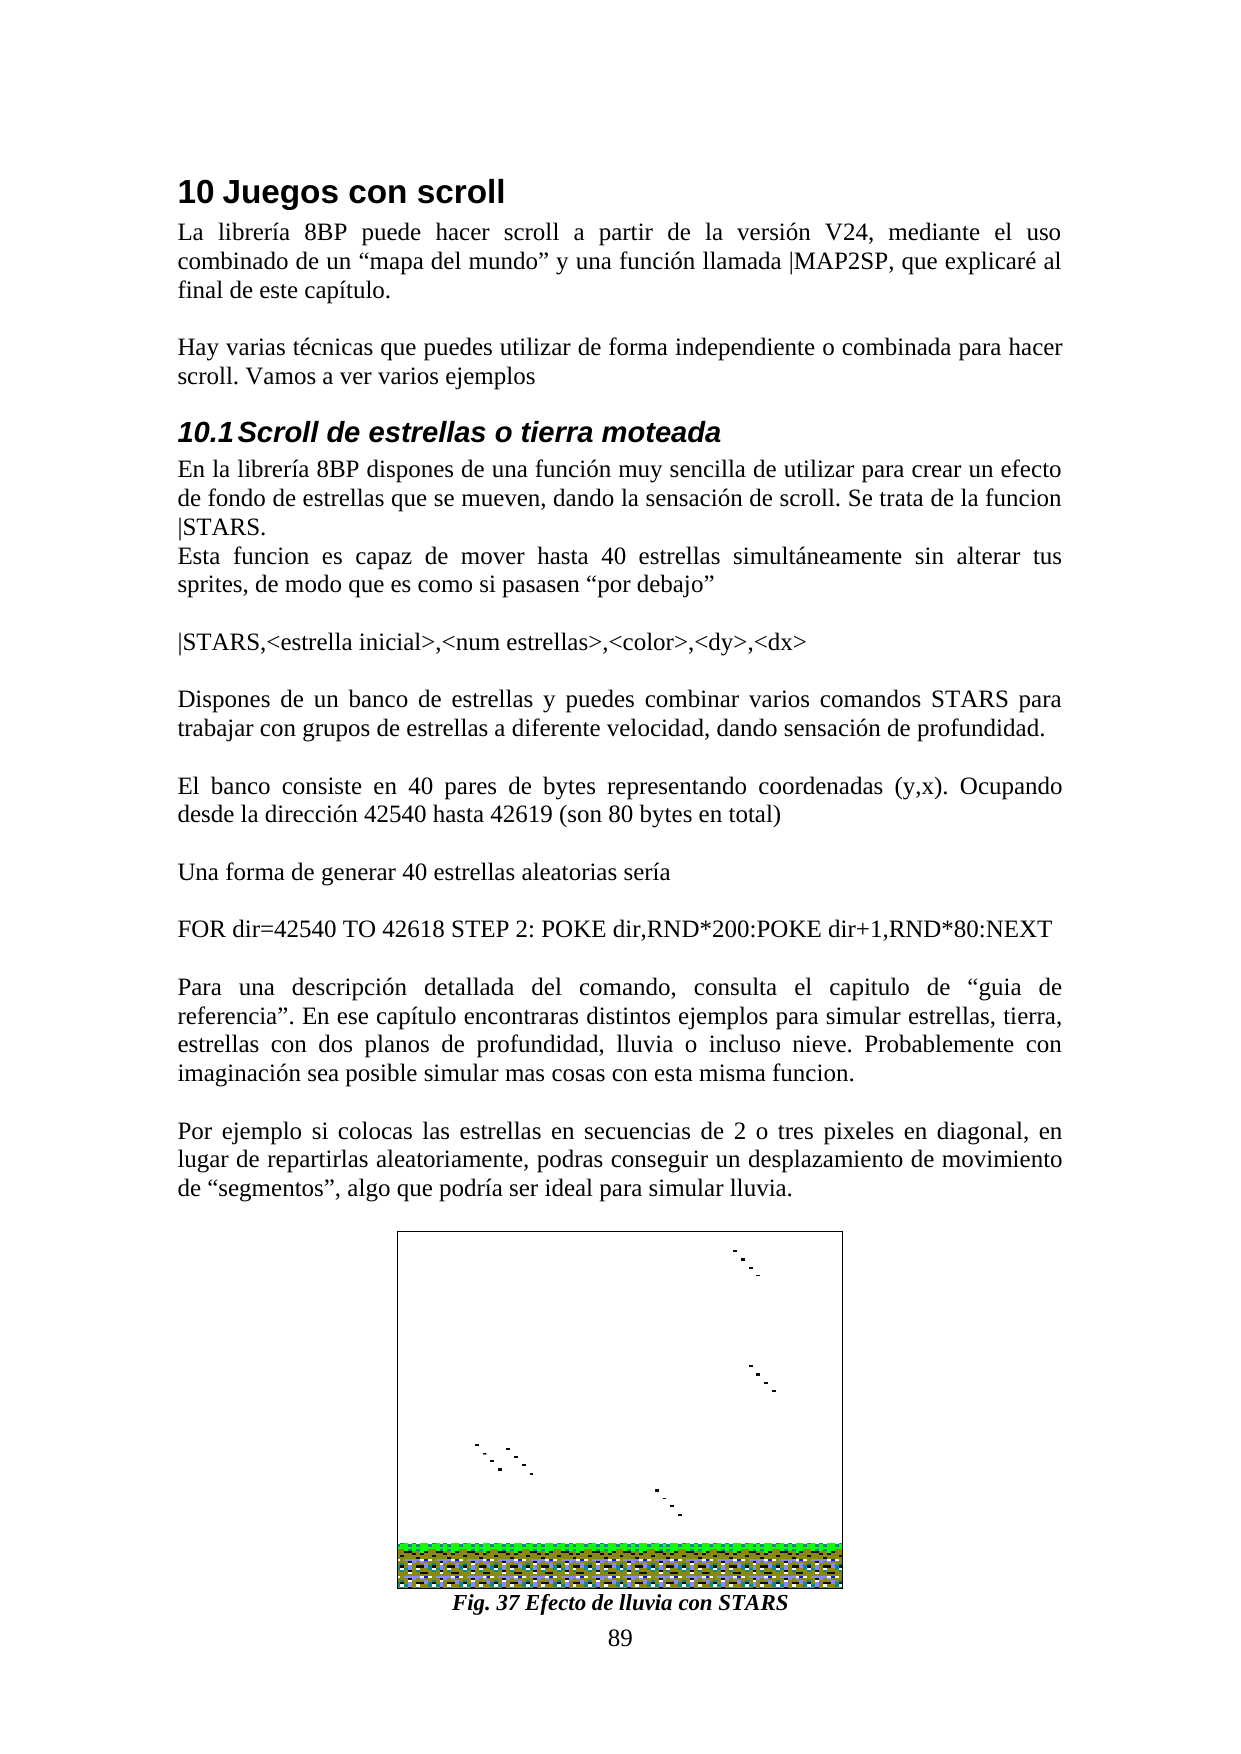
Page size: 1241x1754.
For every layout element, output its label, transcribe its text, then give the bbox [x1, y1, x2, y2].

subtitle Juegos con scroll [177, 173, 1063, 211]
picture [398, 1232, 842, 1588]
text Esta funcion es capaz de mover hasta 40 estrellas simultáneamente sin alterar tus sprites, de modo que es como si pasasen “por debajo” [177, 541, 1063, 598]
text Hay varias técnicas que puedes utilizar de forma independiente o combinada para hacer scroll. Vamos a ver varios ejemplos [177, 332, 1063, 390]
text La librería 8BP puede hacer scroll a partir de la versión V24, mediante el uso combinado de un “mapa del mundo” y una función llamada |MAP2SP, que explicaré al final de este capítulo. [177, 217, 1063, 303]
text En la librería 8BP dispones de una función muy sencilla de utilizar para crear un efecto de fondo de estrellas que se mueven, dando la sensación de scroll. Se trata de la funcion |STARS. [177, 454, 1063, 541]
text Por ejemplo si colocas las estrellas en secuencias de 2 o tres pixeles en diagonal, en lugar de repartirlas aleatoriamente, podras conseguir un desplazamiento de movimiento de “segmentos”, algo que podría ser ideal para simular lluvia. [177, 1116, 1063, 1202]
text Dispones de un banco de estrellas y puedes combinar varios comandos STARS para trabajar con grupos de estrellas a diferente velocidad, dando sensación de profundidad. [177, 684, 1063, 742]
text FOR dir=42540 TO 42618 STEP 2: POKE dir,RND*200:POKE dir+1,RND*80:NEXT [177, 914, 1063, 943]
text Una forma de generar 40 estrellas aleatorias sería [177, 857, 1063, 886]
text |STARS,<estrella inicial>,<num estrellas>,<color>,<dy>,<dx> [177, 627, 1063, 656]
subtitle Scroll de estrellas o tierra moteada [177, 415, 1063, 448]
text Para una descripción detallada del comando, consulta el capitulo de “guia de referencia”. En ese capítulo encontraras distintos ejemplos para simular estrellas, tierra, estrellas con dos planos de profundidad, lluvia o incluso nieve. Probablemente con imaginación sea posible simular mas cosas con esta misma funcion. [177, 972, 1063, 1087]
text El banco consiste en 40 pares de bytes representando coordenadas (y,x). Ocupando desde la dirección 42540 hasta 42619 (son 80 bytes en total) [177, 771, 1063, 828]
